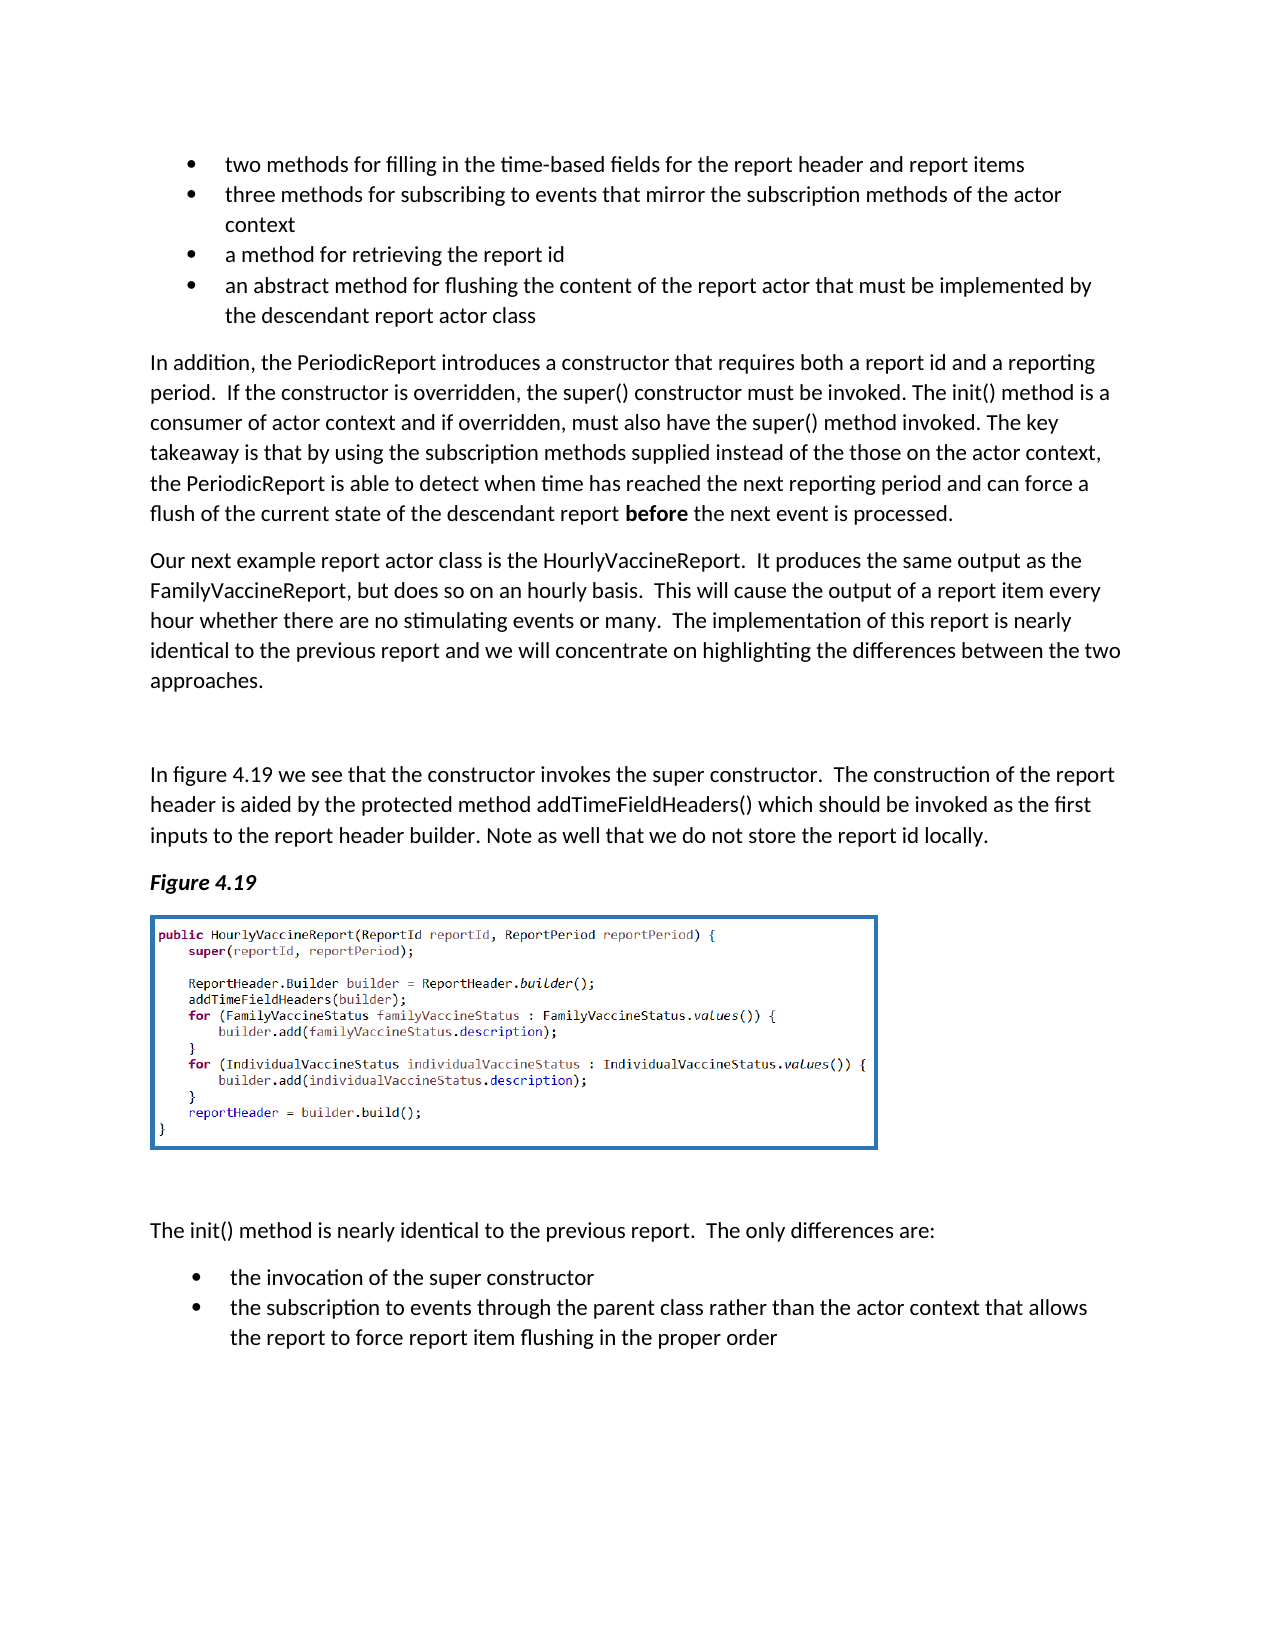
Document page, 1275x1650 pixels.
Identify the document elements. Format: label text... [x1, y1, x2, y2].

text The init() method is nearly identical to the previous report. The only differences are: [150, 1216, 1125, 1244]
text In addition, the PeriodicReport introduces a constructor that requires both a report id and a reporting period. If the constructor is overridden, the super() constructor must be invoked. The init() method is a consumer of actor context and if overridden, must also have the super() method invoked. The key takeaway is that by using the subscription methods supplied instead of the those on the actor context, the PeriodicReport is able to detect when time has reached the next reporting period and can force a flush of the current state of the descendant report before the next event is processed. [150, 348, 1125, 527]
list three methods for subscribing to events that mirror the subscription methods of the actor context [187, 180, 1125, 238]
list a method for retrieving the report id [187, 241, 1125, 269]
text Figure 4.19 [150, 868, 1125, 896]
list two methods for filling in the time-based fields for the report header and report items [187, 150, 1125, 178]
list the subscription to events through the parent class rather than the actor context that allows the report to force report item flushing in the proper order [192, 1293, 1125, 1351]
text In figure 4.19 we see that the constructor invokes the super constructor. The construction of the report header is aided by the protected method addTimeFieldHeaders() which should be invoked as the first inputs to the report header builder. Note as well that we do not store the report id locally. [150, 760, 1125, 849]
text Our next example report actor class is the HourlyVaccineReport. It produces the same output as the FamilyVaccineReport, but does so on an hourly basis. This will cause the output of a report item every hour whether there are no stimulating events or many. The implementation of this report is nearly identical to the previous report and we will concentrate on highlighting the differences between the two approaches. [150, 546, 1125, 695]
list the invocation of the super constructor [192, 1263, 1125, 1291]
picture [155, 919, 874, 1146]
list an abstract method for flushing the content of the report actor that must be implemented by the descendant report actor class [187, 271, 1125, 329]
